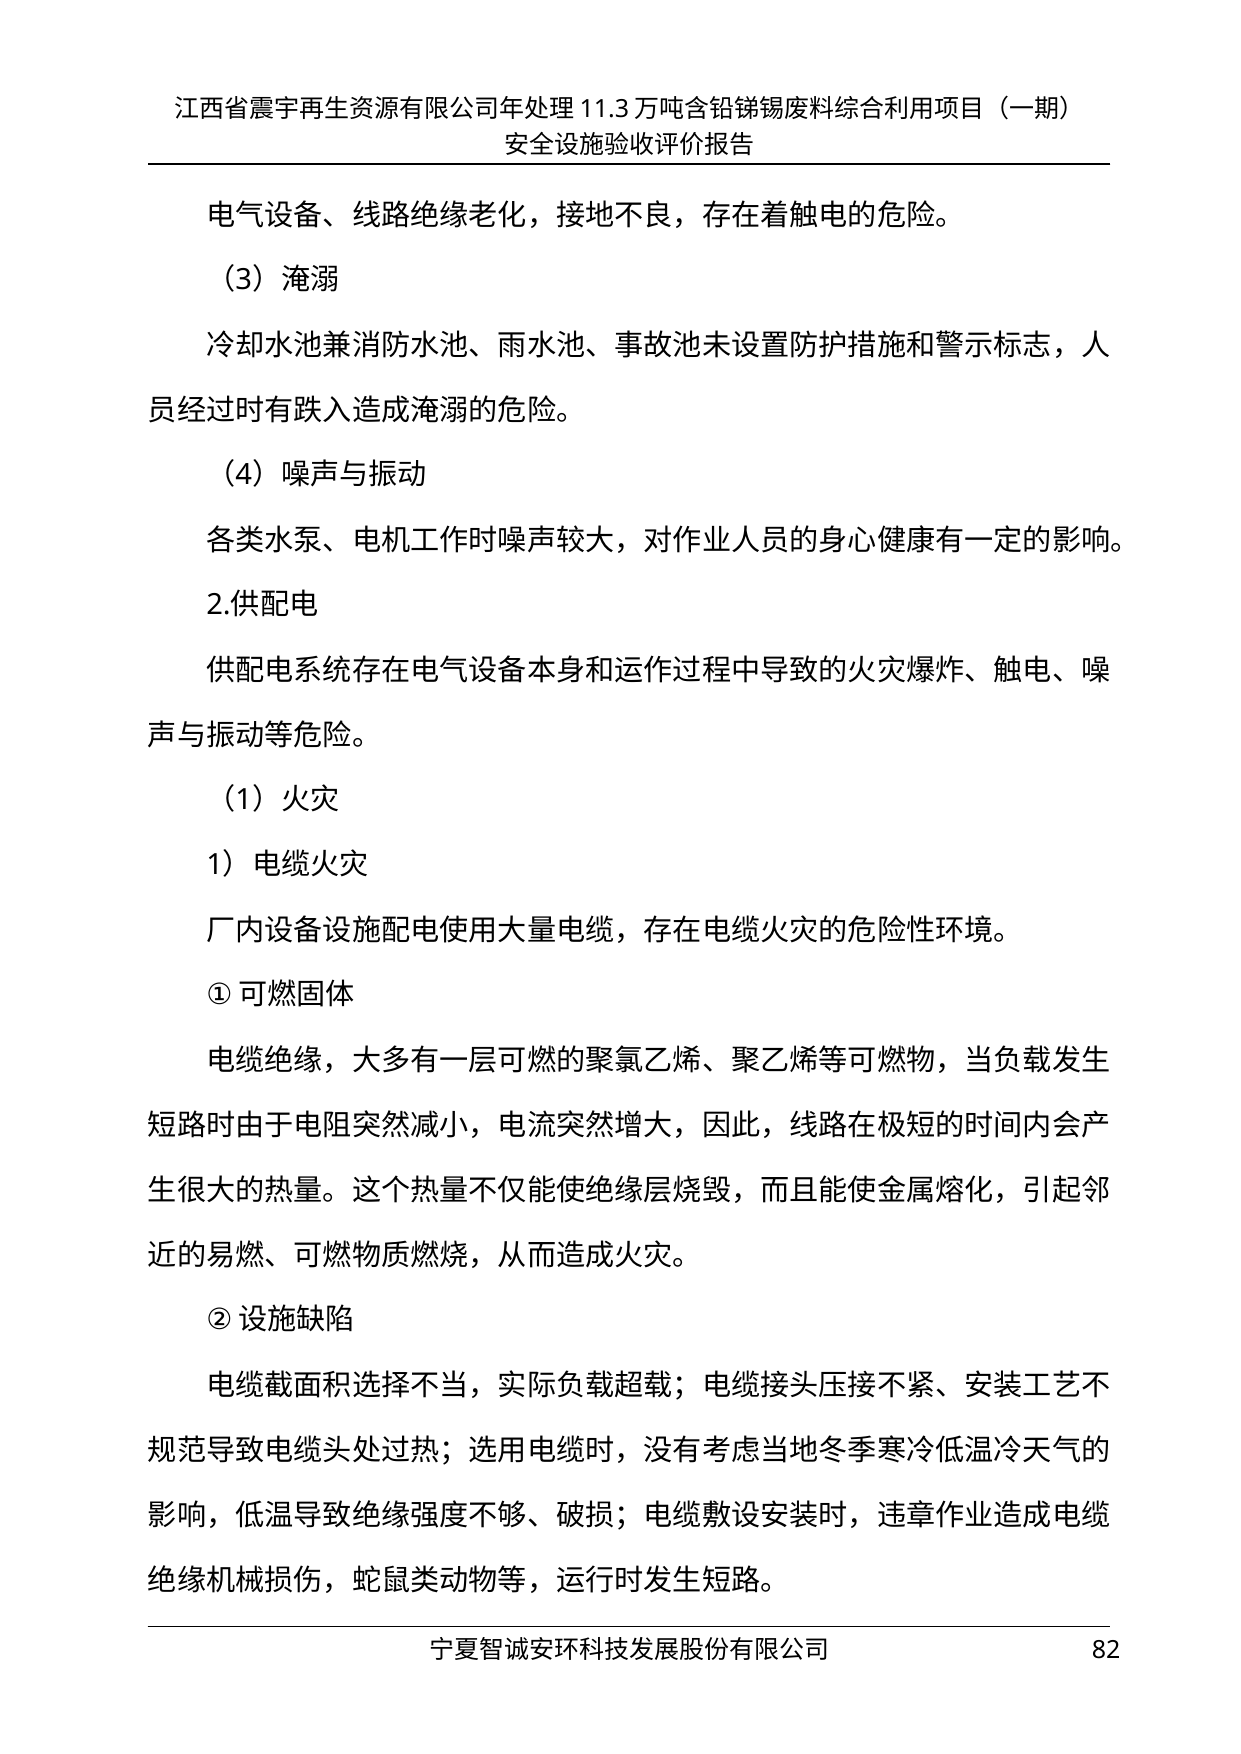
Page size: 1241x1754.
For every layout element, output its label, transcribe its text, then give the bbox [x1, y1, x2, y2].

text 电缆截面积选择不当，实际负载超载；电缆接头压接不紧、安装工艺不规范导致电缆头处过热；选用电缆时，没有考虑当地冬季寒冷低温冷天气的影响，低温导致绝缘强度不够、破损；电缆敷设安装时，违章作业造成电缆绝缘机械损伤，蛇鼠类动物等，运行时发生短路。 [148, 1350, 1110, 1610]
text 1）电缆火灾 [148, 830, 1110, 895]
text 冷却水池兼消防水池、雨水池、事故池未设置防护措施和警示标志，人员经过时有跌入造成淹溺的危险。 [148, 310, 1110, 440]
text （4）噪声与振动 [148, 440, 1110, 505]
text 2.供配电 [148, 570, 1110, 635]
text ①可燃固体 [148, 960, 1110, 1025]
text 电气设备、线路绝缘老化，接地不良，存在着触电的危险。 [148, 180, 1110, 245]
text 电缆绝缘，大多有一层可燃的聚氯乙烯、聚乙烯等可燃物，当负载发生短路时由于电阻突然减小，电流突然增大，因此，线路在极短的时间内会产生很大的热量。这个热量不仅能使绝缘层烧毁，而且能使金属熔化，引起邻近的易燃、可燃物质燃烧，从而造成火灾。 [148, 1025, 1110, 1285]
text 厂内设备设施配电使用大量电缆，存在电缆火灾的危险性环境。 [148, 895, 1110, 960]
text 供配电系统存在电气设备本身和运作过程中导致的火灾爆炸、触电、噪声与振动等危险。 [148, 635, 1110, 765]
text （1）火灾 [148, 765, 1110, 830]
text （3）淹溺 [148, 245, 1110, 310]
text ②设施缺陷 [148, 1285, 1110, 1350]
text 各类水泵、电机工作时噪声较大，对作业人员的身心健康有一定的影响。 [148, 505, 1110, 570]
